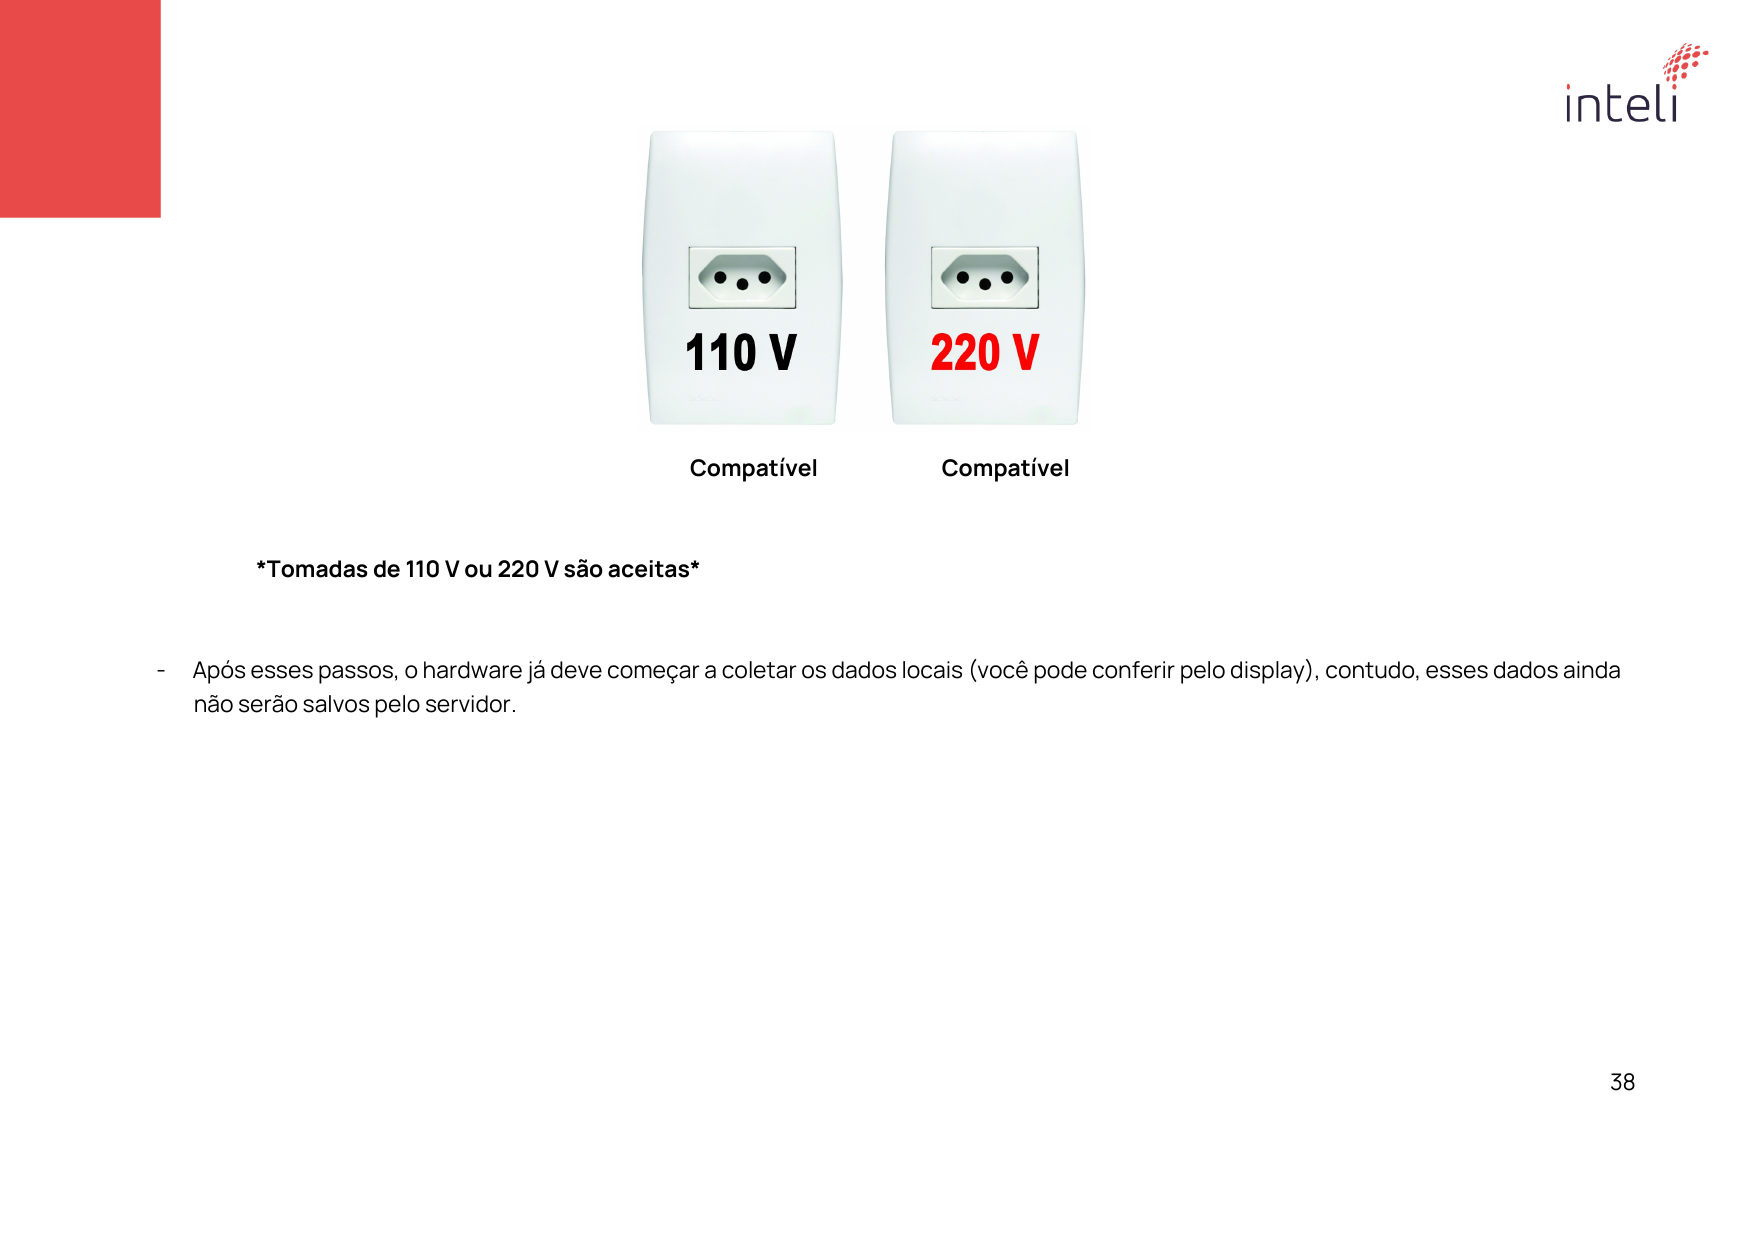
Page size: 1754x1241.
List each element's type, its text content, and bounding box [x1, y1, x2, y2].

picture [637, 123, 1090, 433]
text *Tomadas de 110 V ou 220 V são aceitas* [118, 553, 1636, 584]
picture [0, 0, 161, 218]
text Compatível Compatível [118, 452, 1636, 483]
picture [1566, 43, 1709, 122]
list Após esses passos, o hardware já deve começar a coletar os dados locais (você pode conferir pelo display), contudo, esses dados ainda não serão salvos pelo servidor. [156, 654, 1636, 719]
